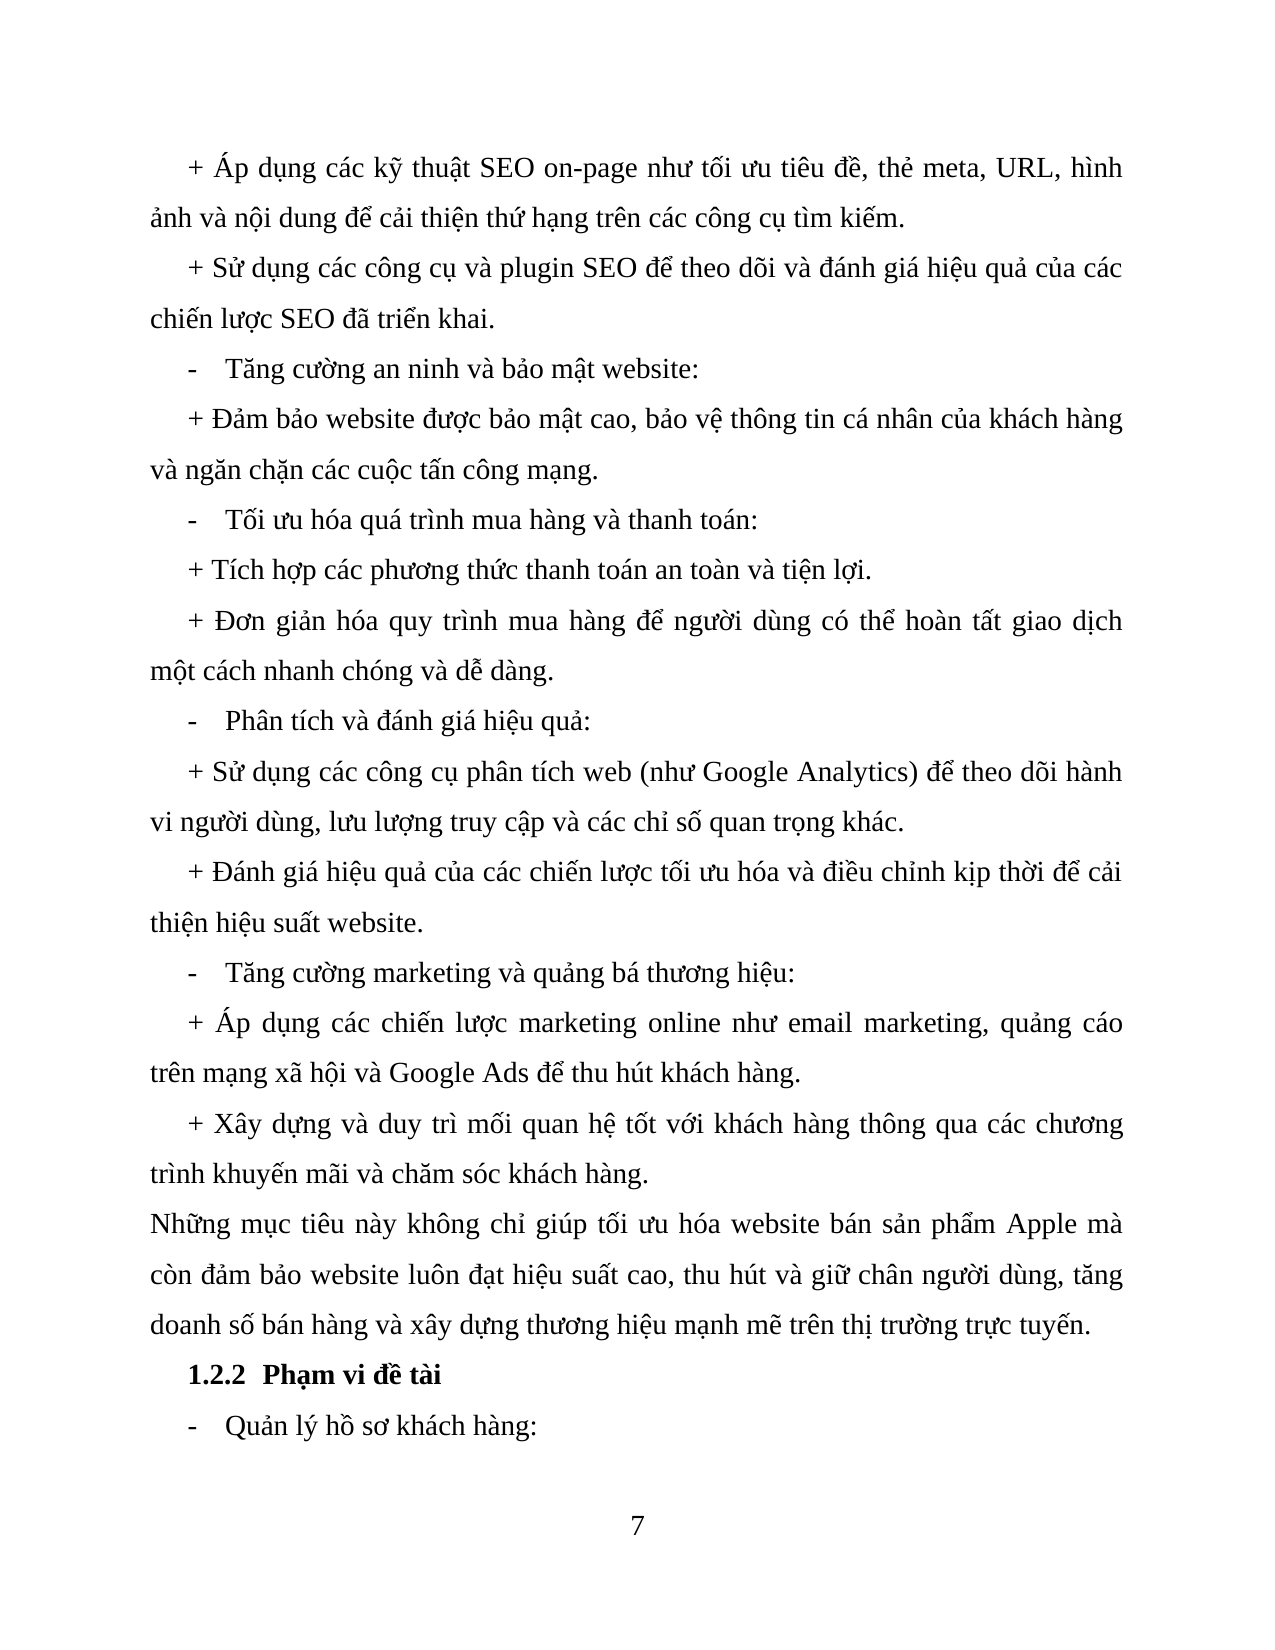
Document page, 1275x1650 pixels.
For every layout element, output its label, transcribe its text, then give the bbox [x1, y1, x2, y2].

text + Xây dựng và duy trì mối quan hệ tốt với khách hàng thông qua các chương trình khuyến mãi và chăm sóc khách hàng. [150, 1106, 1125, 1190]
text + Tích hợp các phương thức thanh toán an toàn và tiện lợi. [150, 552, 1125, 586]
text + Sử dụng các công cụ phân tích web (như Google Analytics) để theo dõi hành vi người dùng, lưu lượng truy cập và các chỉ số quan trọng khác. [150, 754, 1125, 838]
text + Đảm bảo website được bảo mật cao, bảo vệ thông tin cá nhân của khách hàng và ngăn chặn các cuộc tấn công mạng. [150, 402, 1125, 485]
text + Áp dụng các kỹ thuật SEO on-page như tối ưu tiêu đề, thẻ meta, URL, hình ảnh và nội dung để cải thiện thứ hạng trên các công cụ tìm kiếm. [150, 150, 1125, 234]
text Những mục tiêu này không chỉ giúp tối ưu hóa website bán sản phẩm Apple mà còn đảm bảo website luôn đạt hiệu suất cao, thu hút và giữ chân người dùng, tăng doanh số bán hàng và xây dựng thương hiệu mạnh mẽ trên thị trường trực tuyến. [150, 1207, 1125, 1341]
list Tối ưu hóa quá trình mua hàng và thanh toán: [187, 502, 1125, 536]
text + Đánh giá hiệu quả của các chiến lược tối ưu hóa và điều chỉnh kịp thời để cải thiện hiệu suất website. [150, 854, 1125, 938]
list Quản lý hồ sơ khách hàng: [187, 1408, 1125, 1441]
list Tăng cường marketing và quảng bá thương hiệu: [187, 955, 1125, 988]
list Tăng cường an ninh và bảo mật website: [187, 351, 1125, 385]
text + Sử dụng các công cụ và plugin SEO để theo dõi và đánh giá hiệu quả của các chiến lược SEO đã triển khai. [150, 251, 1125, 334]
text + Đơn giản hóa quy trình mua hàng để người dùng có thể hoàn tất giao dịch một cách nhanh chóng và dễ dàng. [150, 603, 1125, 687]
text + Áp dụng các chiến lược marketing online như email marketing, quảng cáo trên mạng xã hội và Google Ads để thu hút khách hàng. [150, 1005, 1125, 1089]
list Phân tích và đánh giá hiệu quả: [187, 703, 1125, 737]
list Phạm vi đề tài [187, 1357, 1125, 1391]
